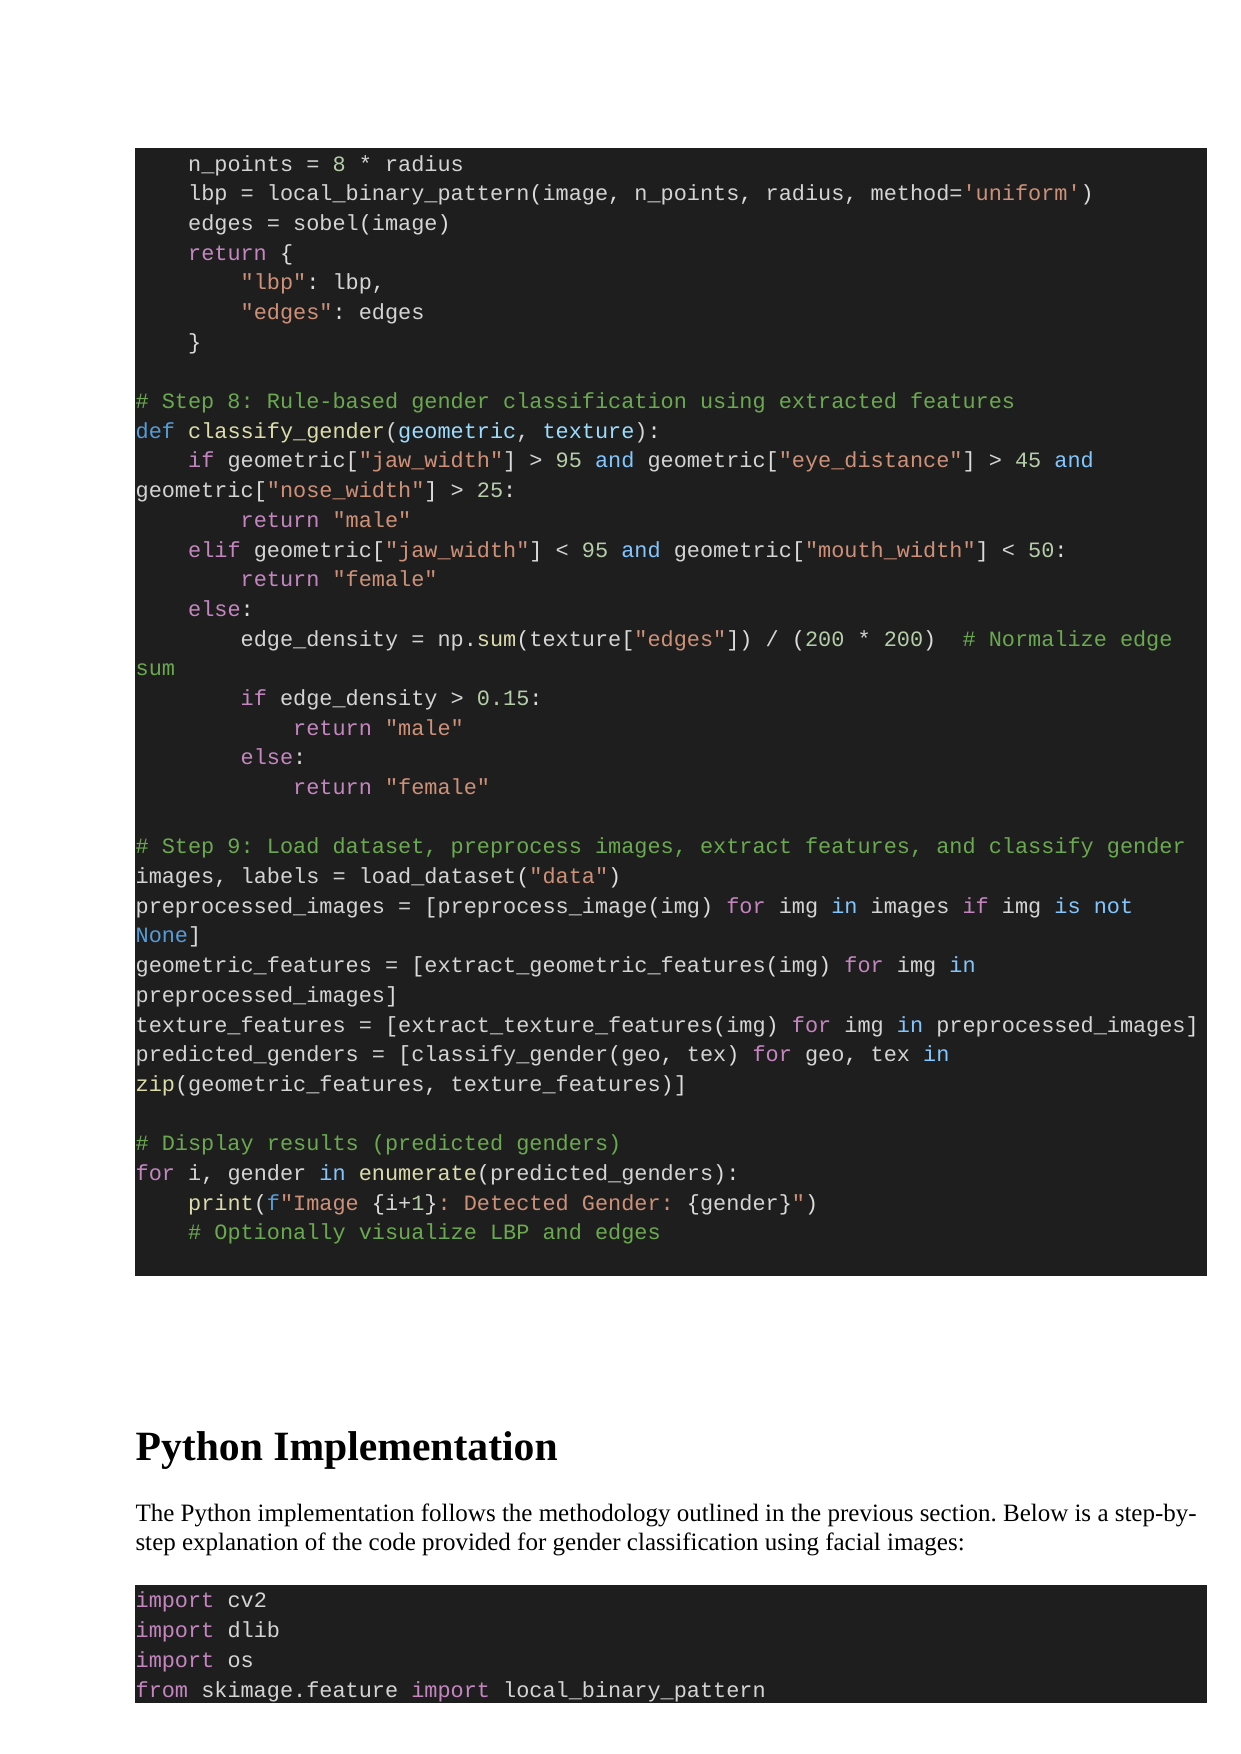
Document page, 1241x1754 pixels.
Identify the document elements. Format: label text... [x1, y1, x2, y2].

text print(f"Image {i+1}: Detected Gender: {gender}") [135, 1187, 1207, 1217]
text else: [135, 593, 1207, 623]
text edge_density = np.sum(texture["edges"]) / (200 * 200) # Normalize edge sum [135, 623, 1207, 682]
text return "male" [135, 712, 1207, 742]
text lbp = local_binary_pattern(image, n_points, radius, method='uniform') [135, 178, 1207, 207]
text predicted_genders = [classify_gender(geo, tex) for geo, tex in zip(geometric_features, texture_features)] [135, 1038, 1207, 1098]
text n_points = 8 * radius [135, 148, 1207, 178]
text return "female" [135, 771, 1207, 801]
text import cv2 [135, 1585, 1207, 1614]
text geometric_features = [extract_geometric_features(img) for img in preprocessed_images] [135, 949, 1207, 1009]
text # Display results (predicted genders) [135, 1128, 1207, 1157]
text } [135, 326, 1207, 356]
text from skimage.feature import local_binary_pattern [135, 1674, 1207, 1703]
text # Step 8: Rule-based gender classification using extracted features [135, 385, 1207, 415]
text return "male" [135, 504, 1207, 534]
text Python Implementation [135, 1421, 1207, 1469]
text images, labels = load_dataset("data") [135, 860, 1207, 890]
text "edges": edges [135, 296, 1207, 326]
text elif geometric["jaw_width"] < 95 and geometric["mouth_width"] < 50: [135, 534, 1207, 563]
text for i, gender in enumerate(predicted_genders): [135, 1157, 1207, 1187]
text def classify_gender(geometric, texture): [135, 415, 1207, 445]
text return "female" [135, 563, 1207, 593]
text preprocessed_images = [preprocess_image(img) for img in images if img is not None] [135, 890, 1207, 949]
text return { [135, 237, 1207, 267]
text # Step 9: Load dataset, preprocess images, extract features, and classify gender [135, 831, 1207, 860]
text edges = sobel(image) [135, 207, 1207, 237]
text import dlib [135, 1614, 1207, 1644]
text import os [135, 1644, 1207, 1674]
text texture_features = [extract_texture_features(img) for img in preprocessed_images] [135, 1009, 1207, 1038]
text "lbp": lbp, [135, 267, 1207, 296]
text The Python implementation follows the methodology outlined in the previous section. Below is a step-by-step explanation of the code provided for gender classification using facial images: [135, 1498, 1207, 1556]
text if edge_density > 0.15: [135, 682, 1207, 712]
text # Optionally visualize LBP and edges [135, 1217, 1207, 1246]
text if geometric["jaw_width"] > 95 and geometric["eye_distance"] > 45 and geometric["nose_width"] > 25: [135, 445, 1207, 504]
text else: [135, 742, 1207, 771]
